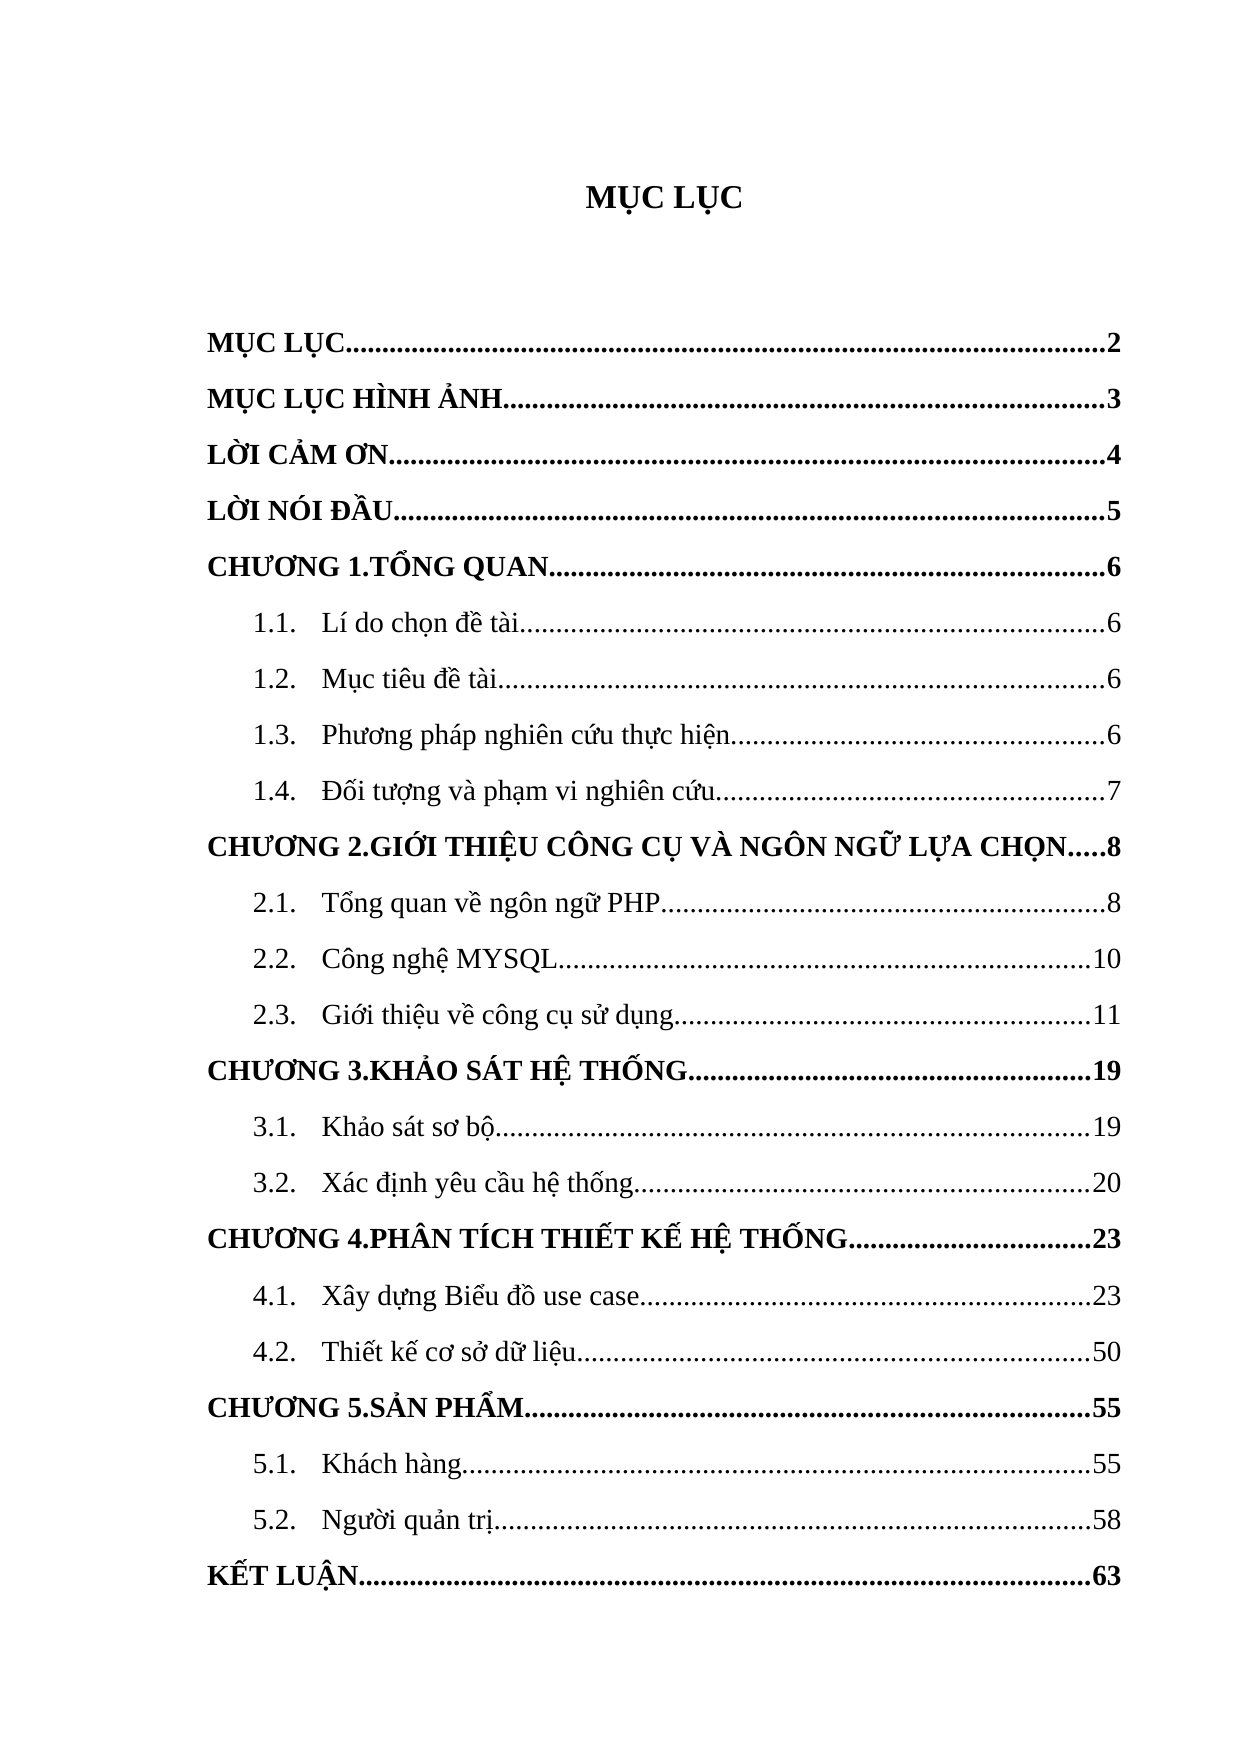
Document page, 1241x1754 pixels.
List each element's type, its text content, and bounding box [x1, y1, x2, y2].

subtitle MỤC LỤC [207, 177, 1122, 215]
